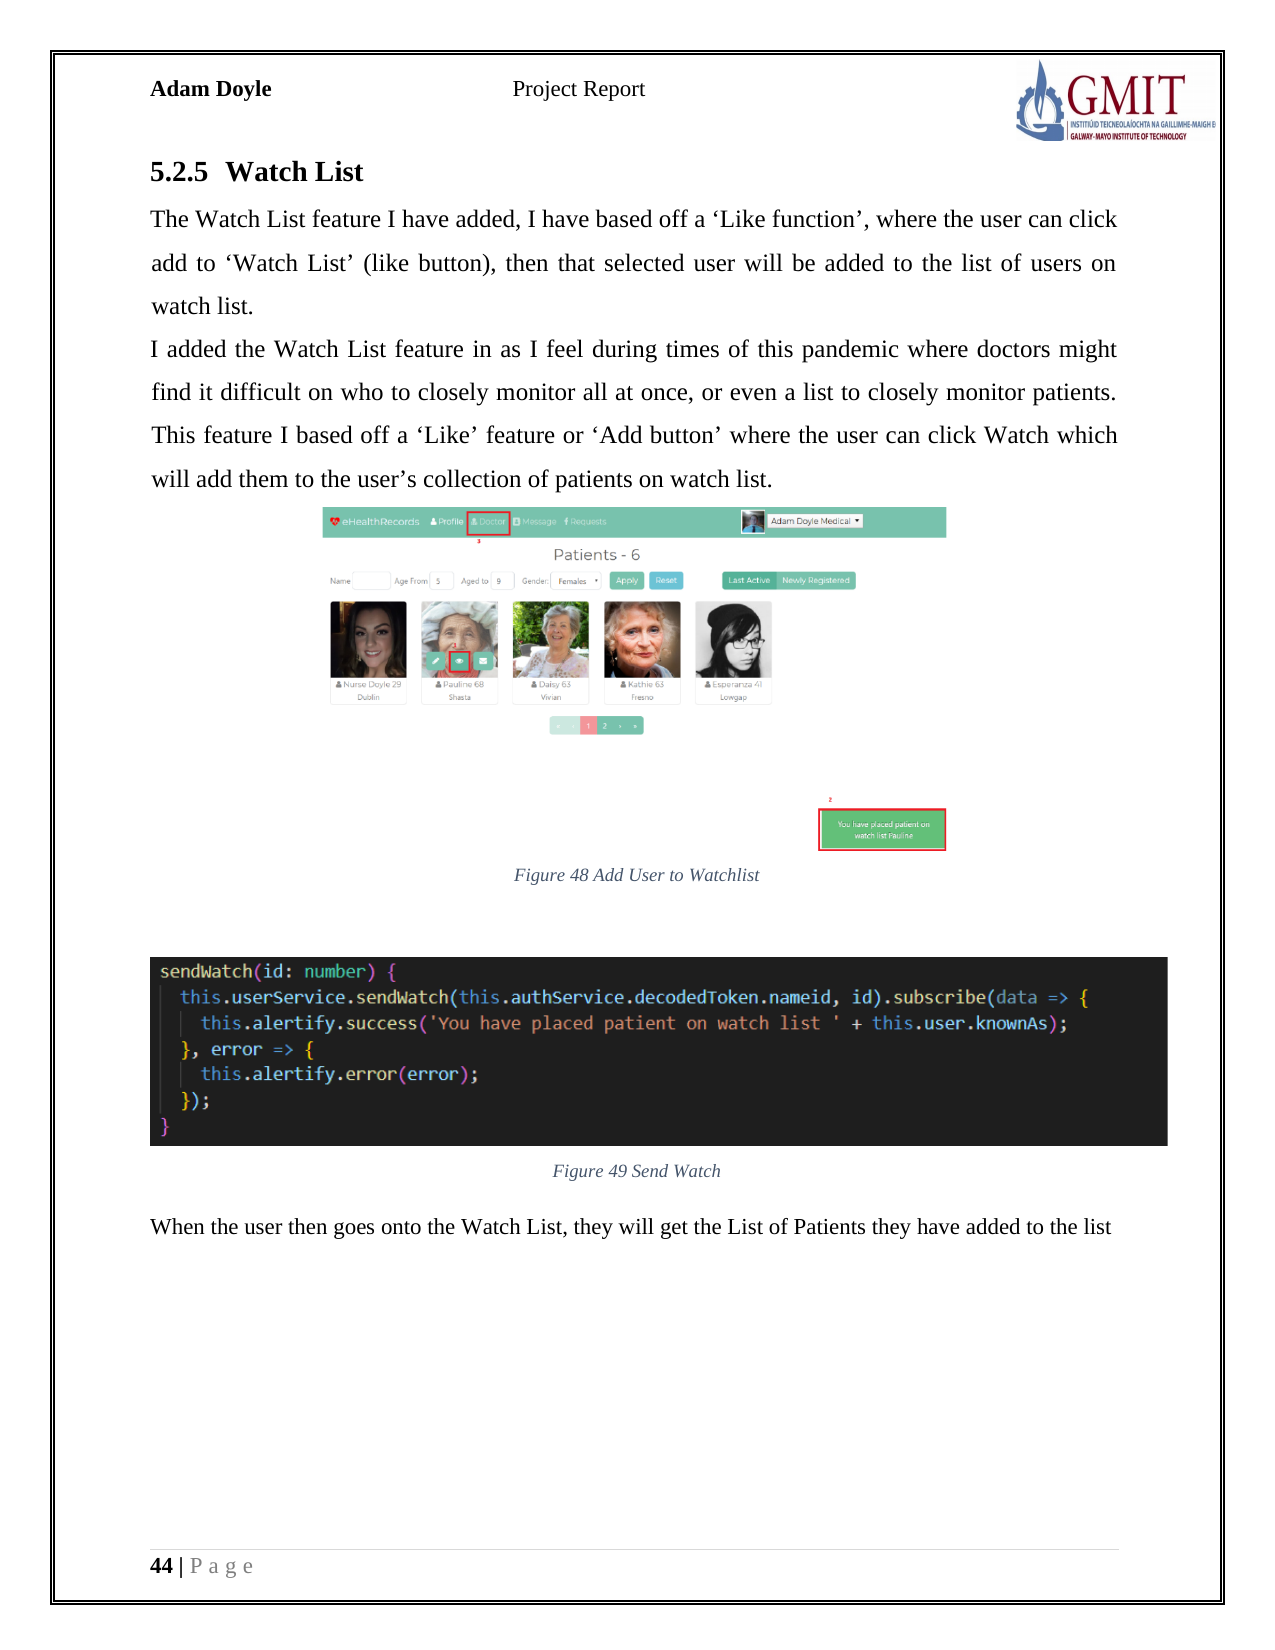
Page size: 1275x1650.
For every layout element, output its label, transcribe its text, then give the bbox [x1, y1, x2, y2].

subtitle Watch List [150, 154, 1119, 188]
picture [322, 507, 947, 851]
text When the user then goes onto the Watch List, they will get the List of Patients they have added to the list [150, 1213, 1119, 1239]
text The Watch List feature I have added, I have based off a ‘Like function’, where the user can click add to ‘Watch List’ (like button), then that selected user will be added to the list of users on watch list. [150, 204, 1119, 319]
picture [1015, 59, 1216, 141]
picture [150, 957, 1168, 1146]
text Figure 49 Send Watch [150, 1159, 1125, 1181]
text Figure 48 Add User to Watchlist [150, 864, 1125, 885]
text I added the Watch List feature in as I feel during times of this pandemic where doctors might find it difficult on who to closely monitor all at once, or even a list to closely monitor patients. This feature I based off a ‘Like’ feature or ‘Add button’ where the user can click Watch which will add them to the user’s collection of patients on watch list. [150, 334, 1119, 492]
